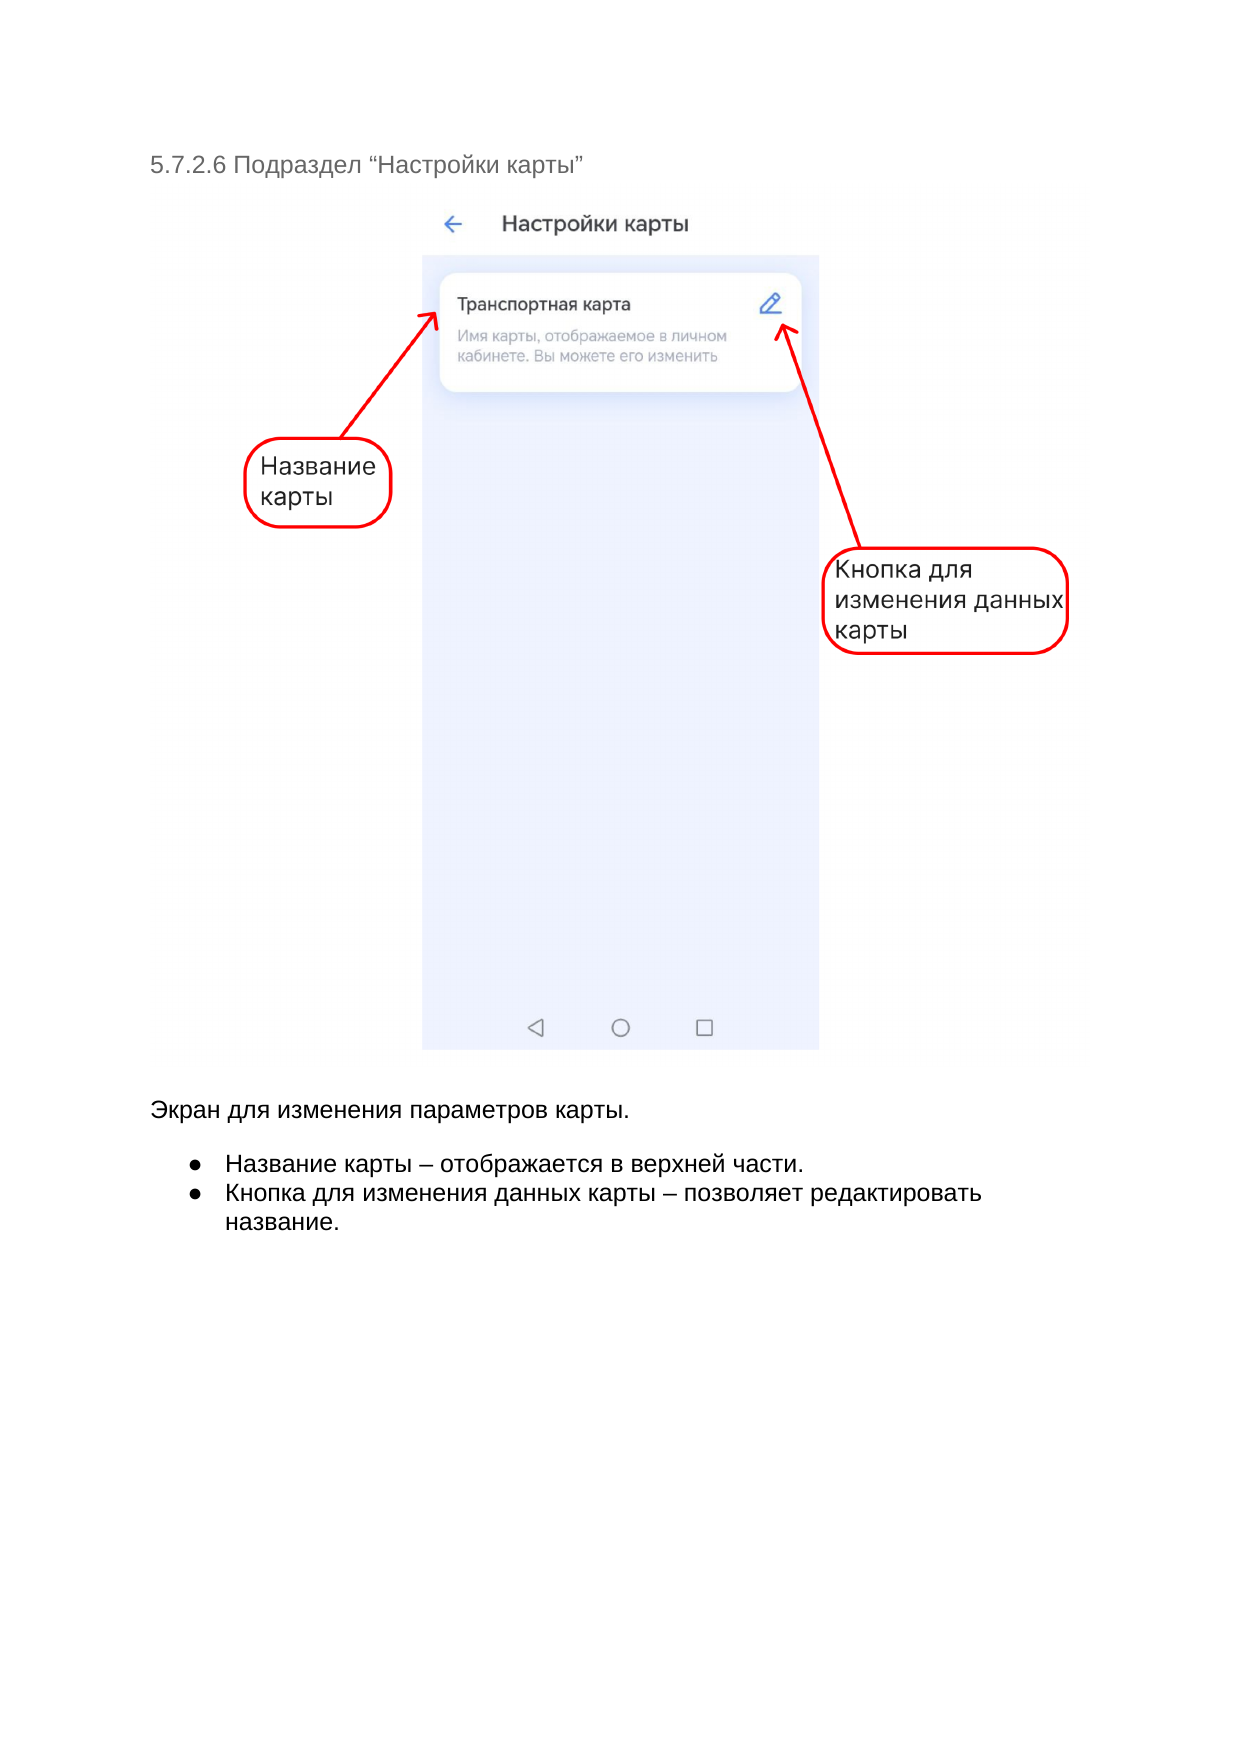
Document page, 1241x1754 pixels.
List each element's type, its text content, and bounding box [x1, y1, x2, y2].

text 5.7.2.6 Подраздел “Настройки карты” [150, 150, 1090, 179]
list Название карты – отображается в верхней части. [187, 1149, 1090, 1178]
text Экран для изменения параметров карты. [150, 1095, 1090, 1124]
picture [150, 183, 1091, 1067]
list Кнопка для изменения данных карты – позволяет редактировать название. [187, 1178, 1090, 1235]
